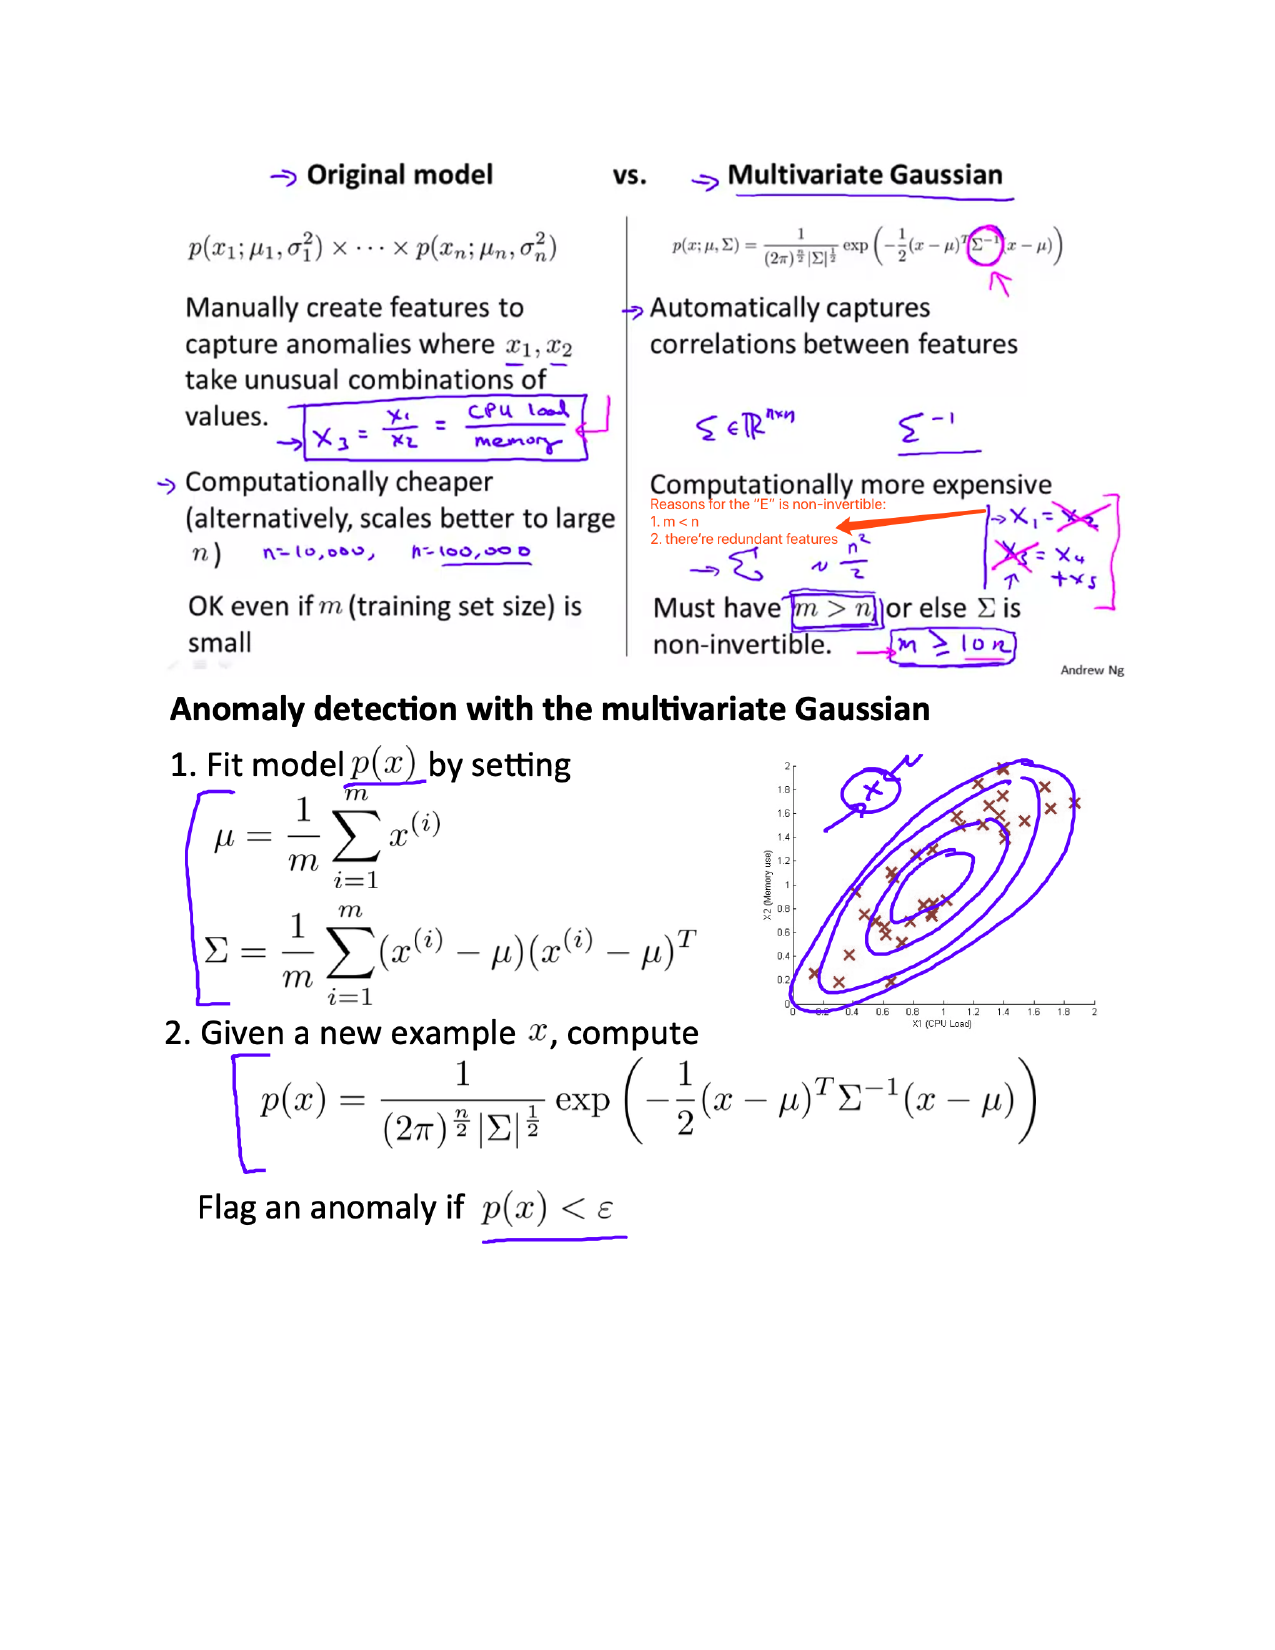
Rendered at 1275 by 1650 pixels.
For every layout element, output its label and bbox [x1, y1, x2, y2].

picture [150, 150, 1125, 1249]
